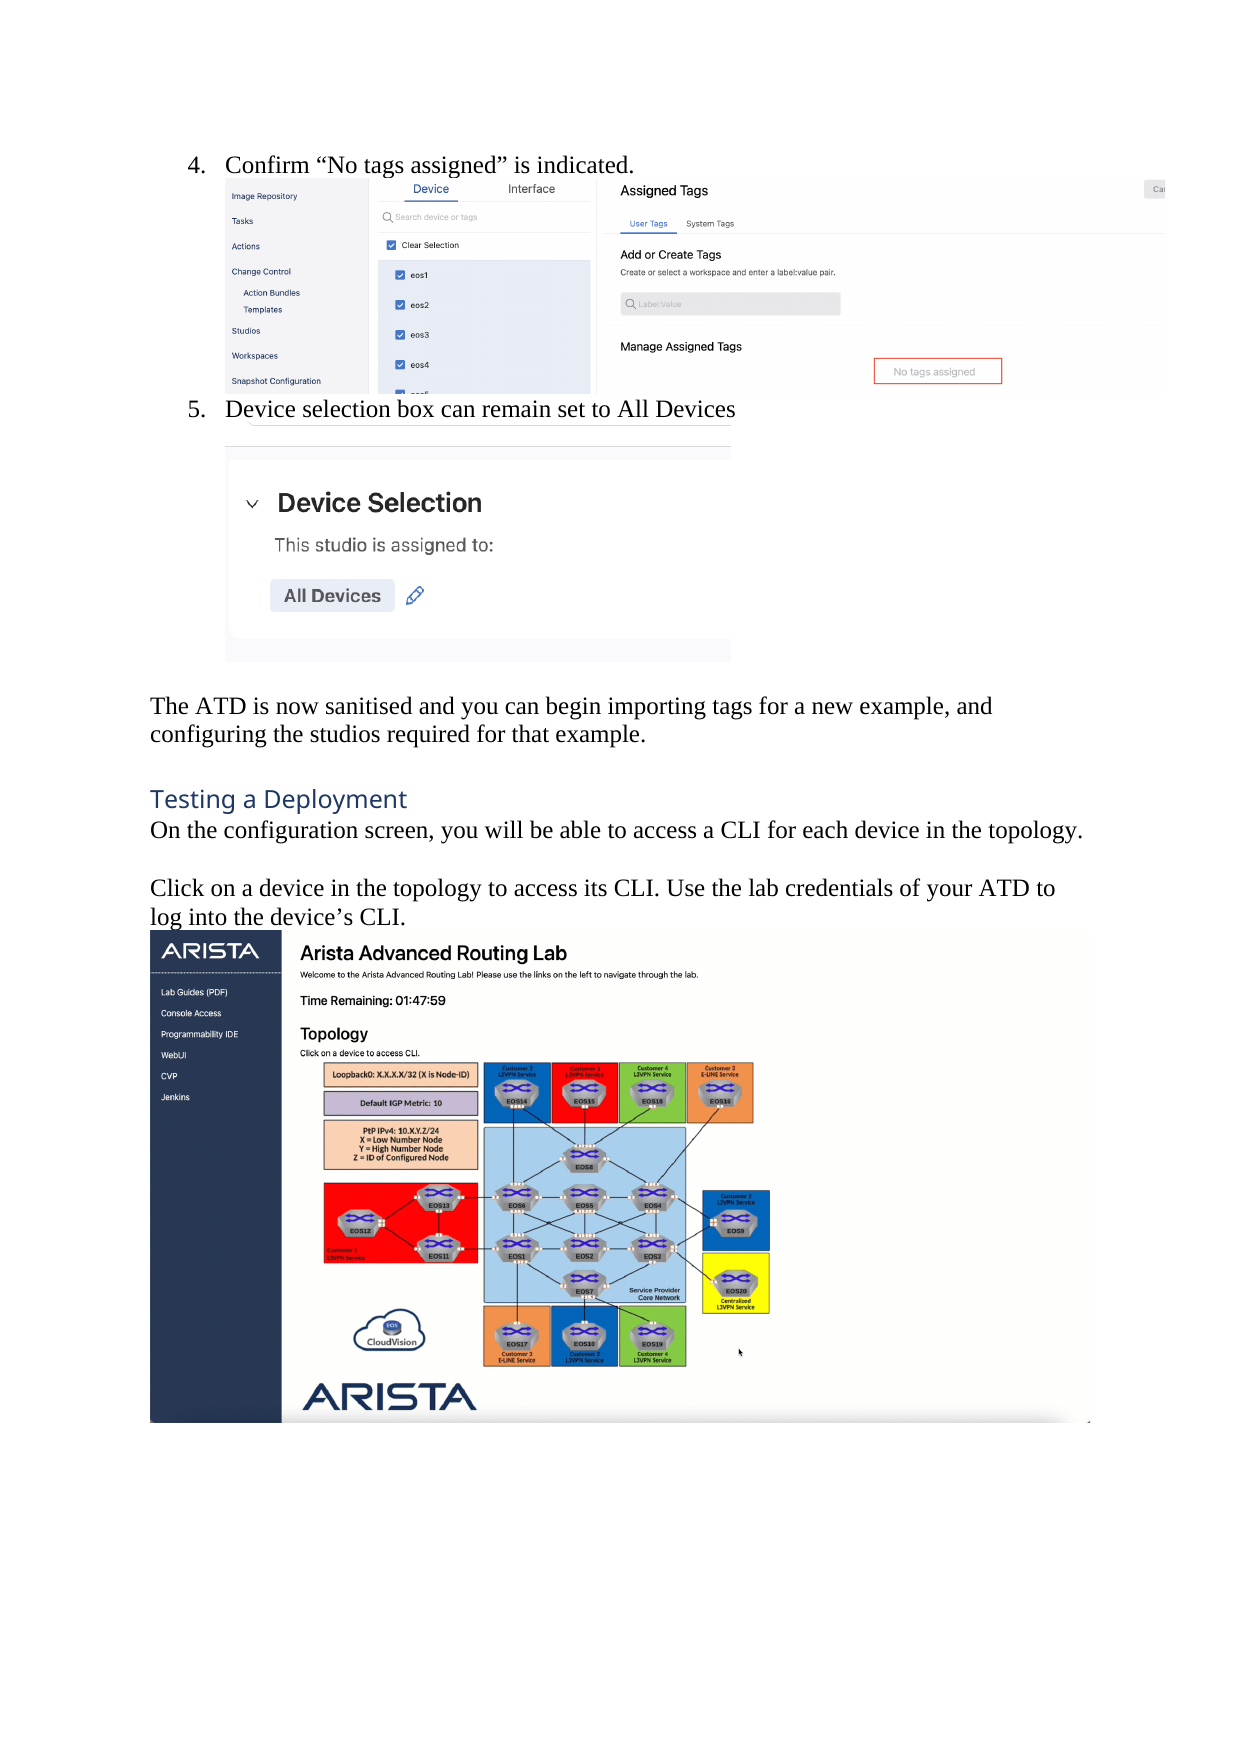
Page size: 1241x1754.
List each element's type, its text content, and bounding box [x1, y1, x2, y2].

picture [150, 930, 1091, 1423]
picture [225, 178, 1166, 394]
picture [225, 422, 732, 662]
text The ATD is now sanitised and you can begin importing tags for a new example, and configuring the studios required for that example. [150, 691, 1090, 748]
text On the configuration screen, you will be able to access a CLI for each device in the topology. [150, 815, 1090, 844]
text Click on a device in the topology to access its CLI. Use the lab credentials of your ATD to log into the device’s CLI. [150, 873, 1090, 930]
subtitle Testing a Deployment [150, 781, 1090, 815]
